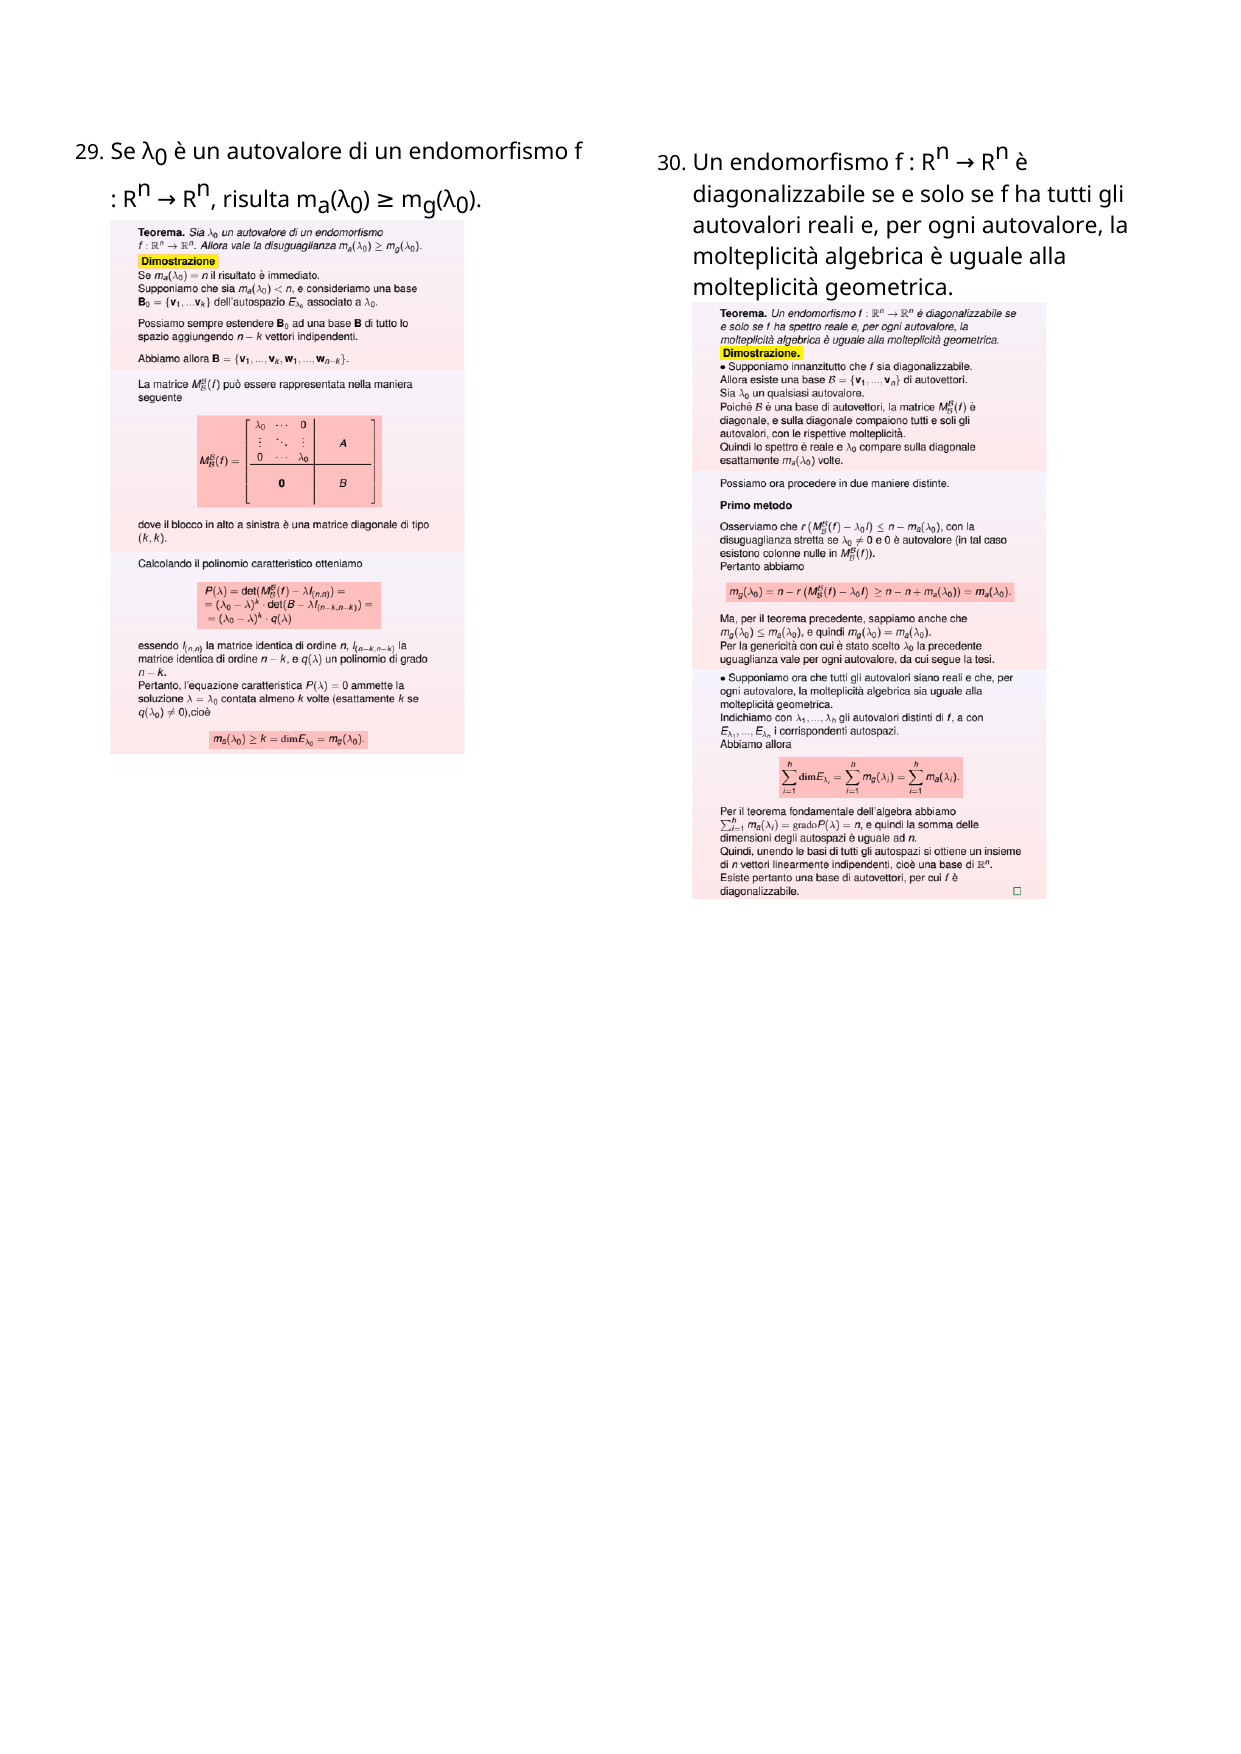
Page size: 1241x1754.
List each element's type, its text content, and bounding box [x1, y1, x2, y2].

list Se λ0 è un autovalore di un endomorfismo f : Rn → Rn, risulta ma(λ0) ≥ mg(λ0). [75, 135, 583, 845]
list Un endomorfismo f : Rn → Rn è diagonalizzabile se e solo se f ha tutti gli autovalori reali e, per ogni autovalore, la molteplicità algebrica è uguale alla molteplicità geometrica. [657, 135, 1165, 898]
